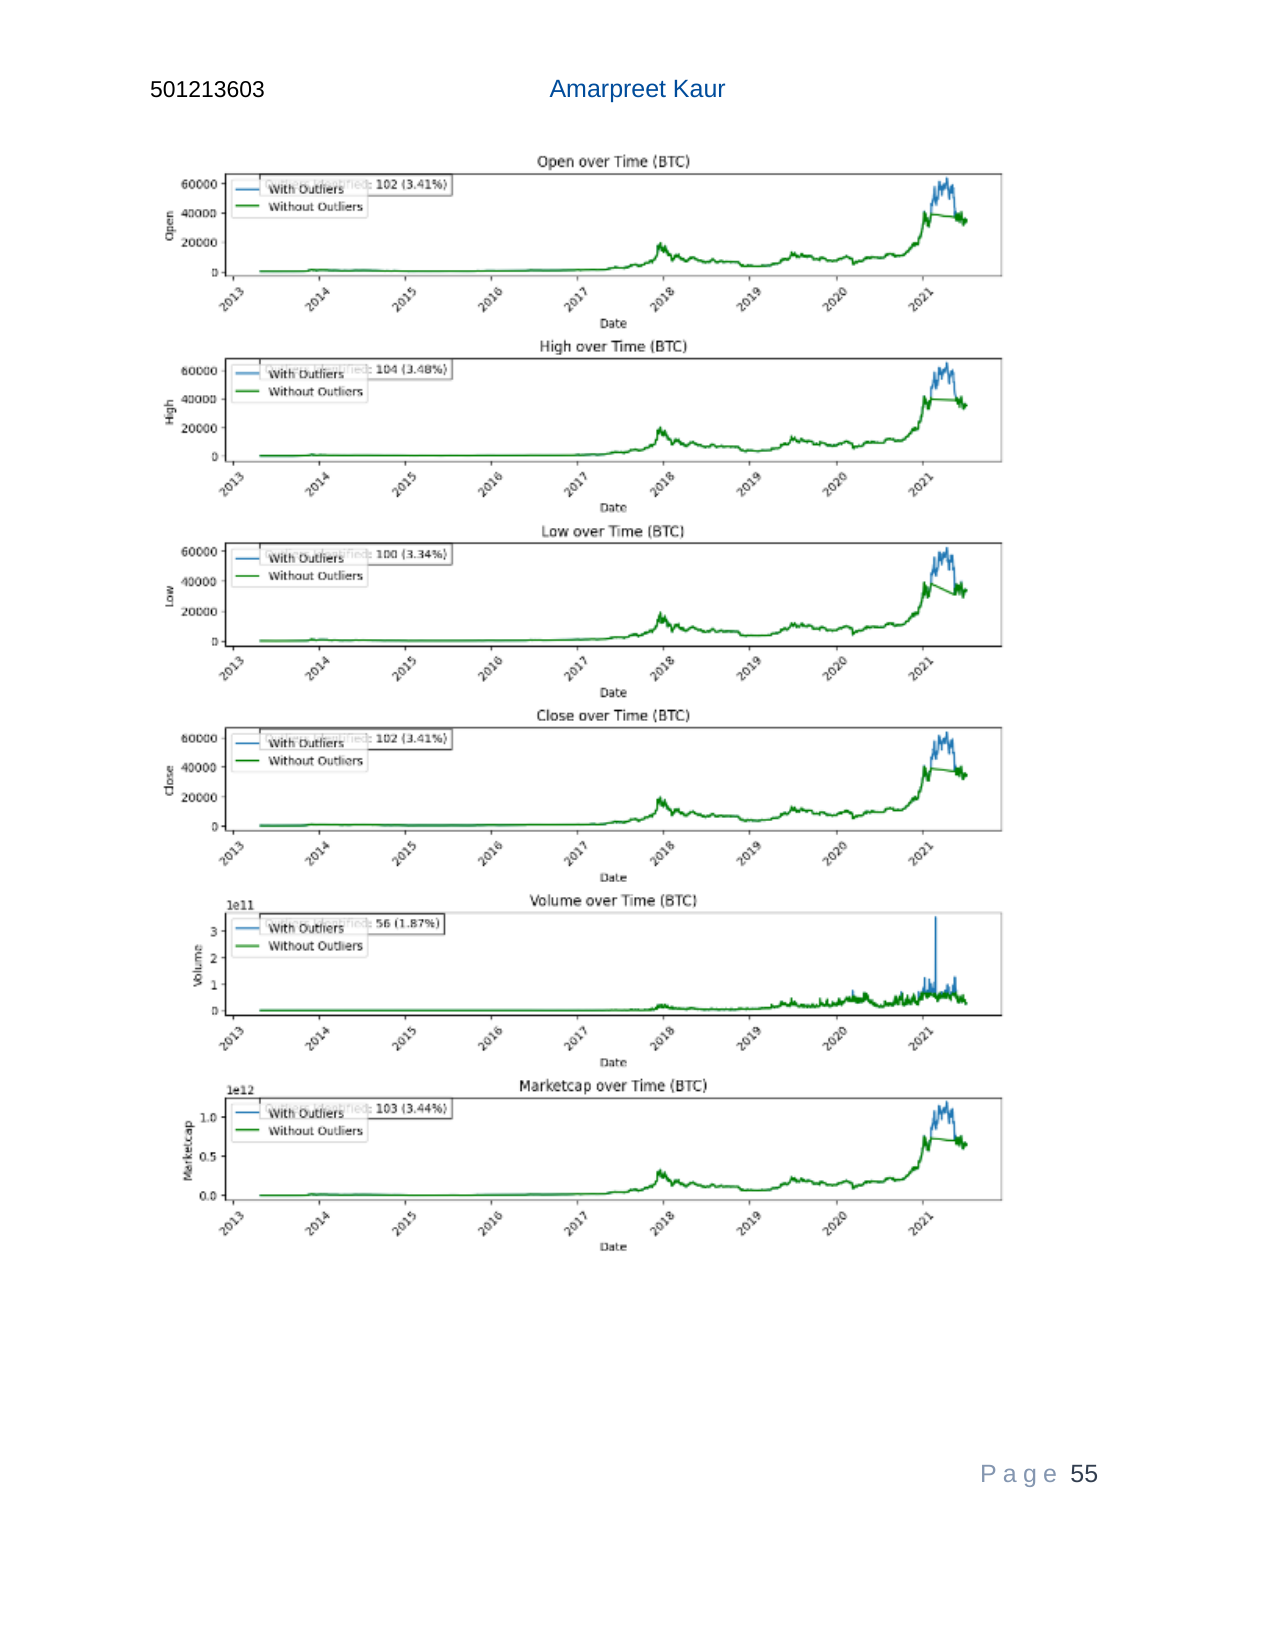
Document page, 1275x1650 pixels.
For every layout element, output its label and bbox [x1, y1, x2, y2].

picture [150, 147, 1021, 1262]
